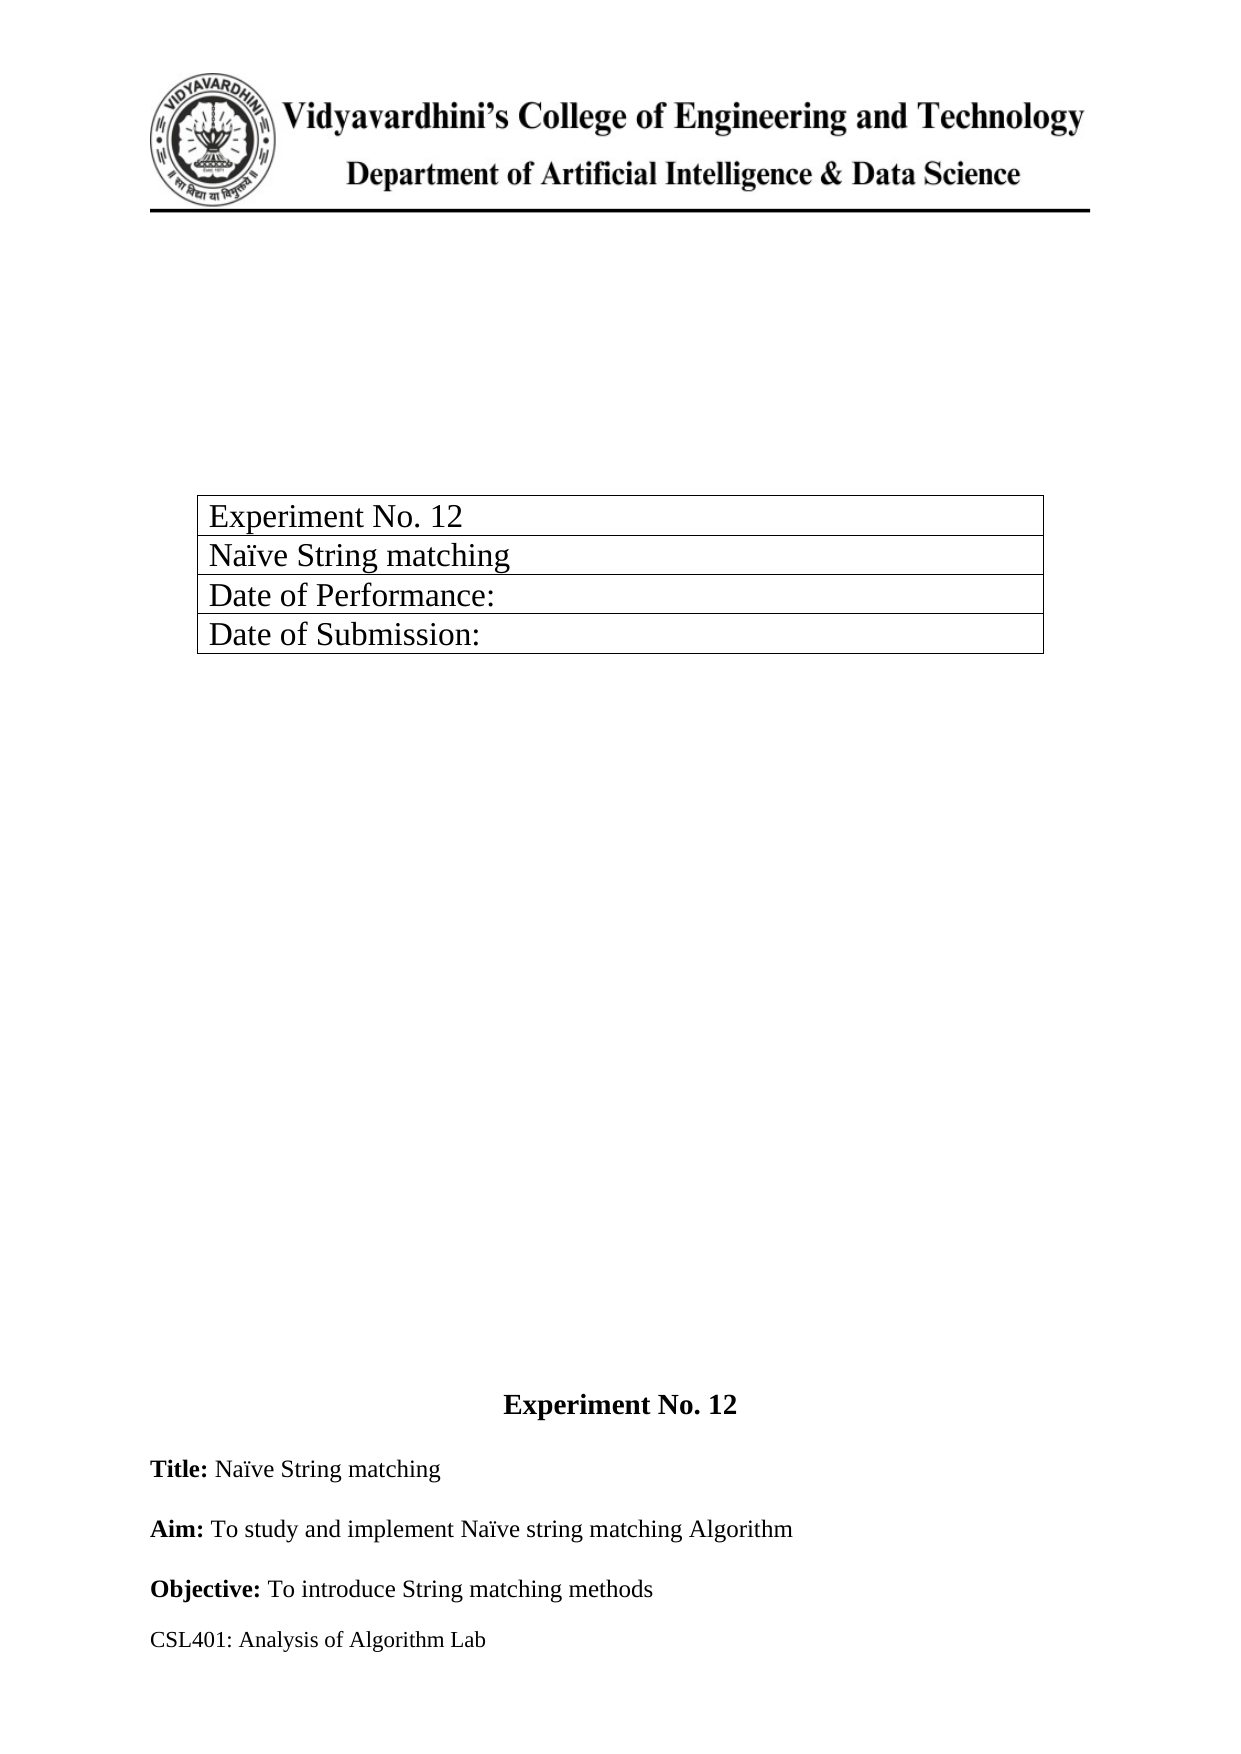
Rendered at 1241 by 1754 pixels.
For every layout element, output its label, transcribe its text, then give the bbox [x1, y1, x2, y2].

table_cell Date of Performance: [198, 575, 1043, 613]
text Objective: To introduce String matching methods [150, 1574, 1090, 1602]
picture [150, 73, 1091, 216]
table_header Experiment No. 12 [198, 496, 1043, 534]
table_cell Date of Submission: [198, 614, 1043, 653]
text Title: Naïve String matching [150, 1454, 1090, 1483]
text Aim: To study and implement Naïve string matching Algorithm [150, 1514, 1090, 1543]
text Experiment No. 12 [150, 1387, 1090, 1421]
table_cell Naïve String matching [198, 536, 1043, 574]
